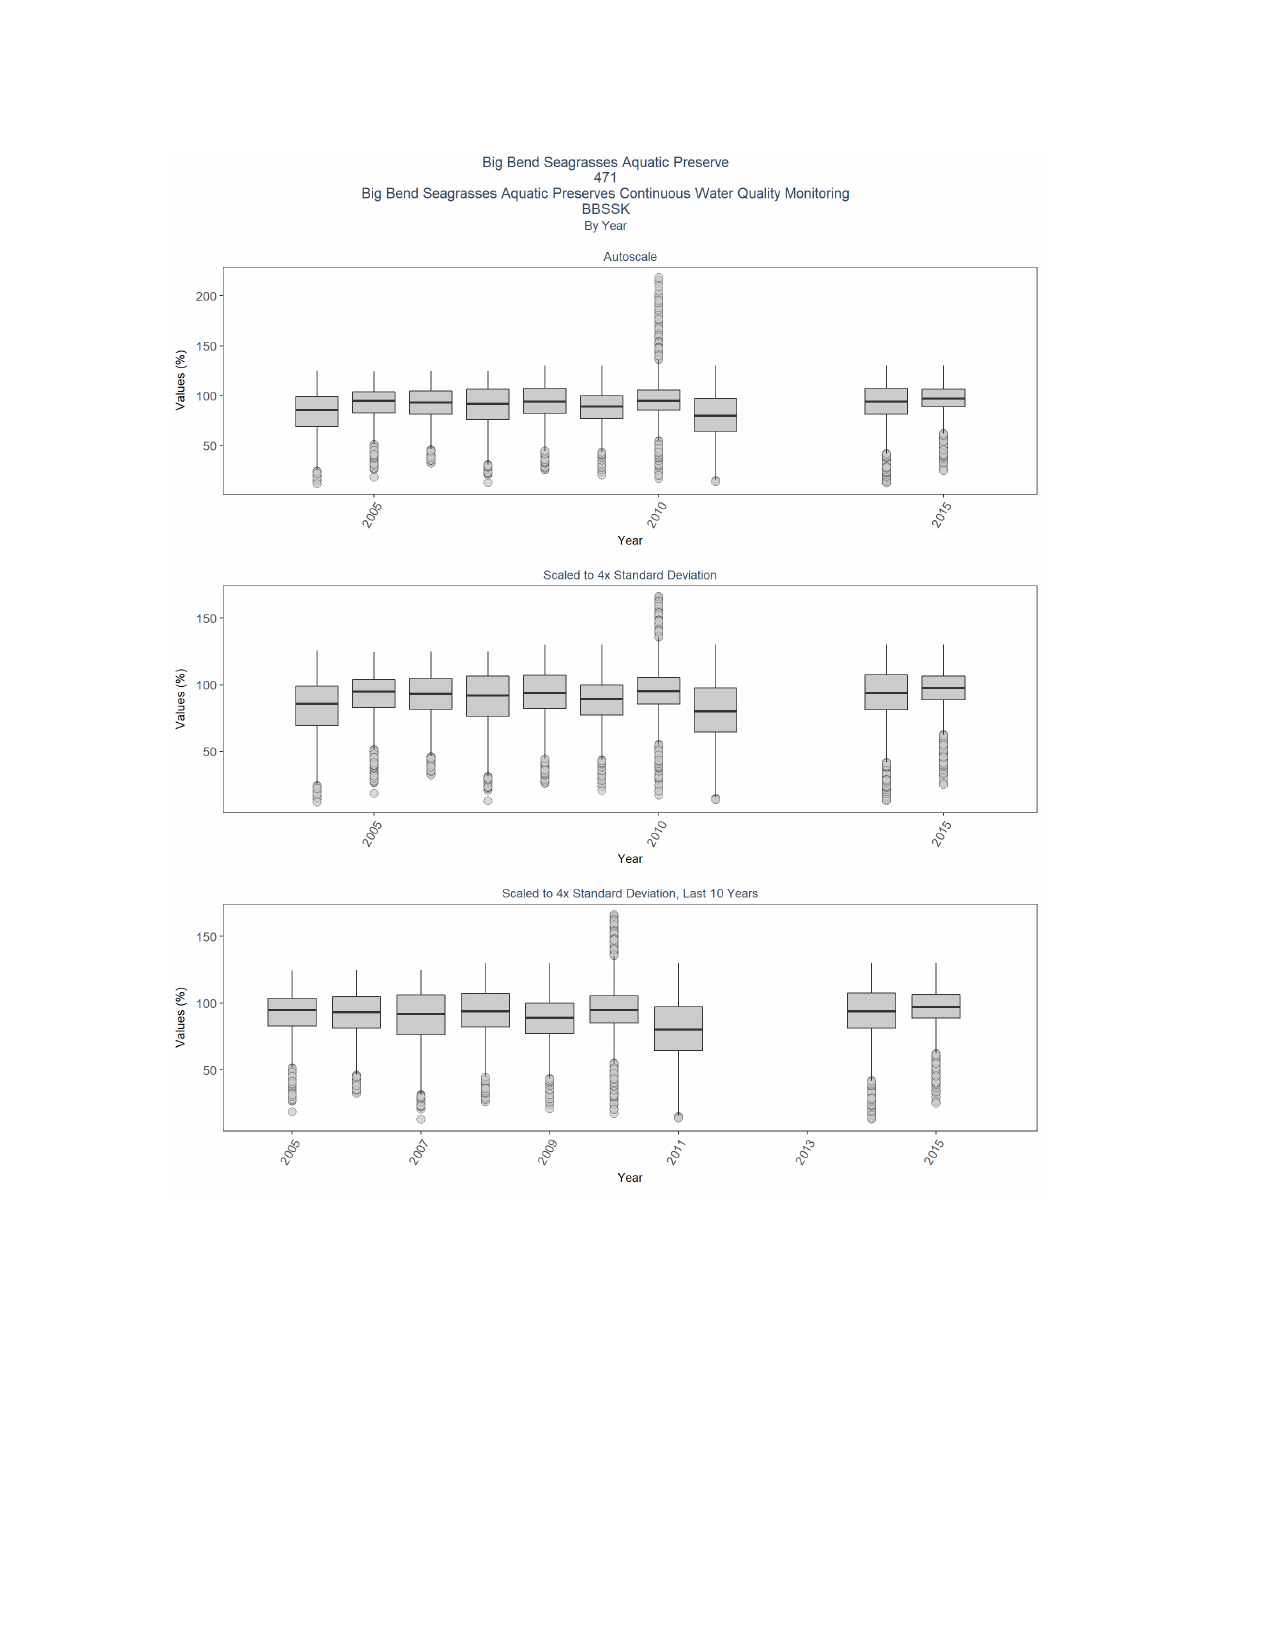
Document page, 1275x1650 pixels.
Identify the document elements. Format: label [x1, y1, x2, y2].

picture [168, 150, 1044, 1200]
